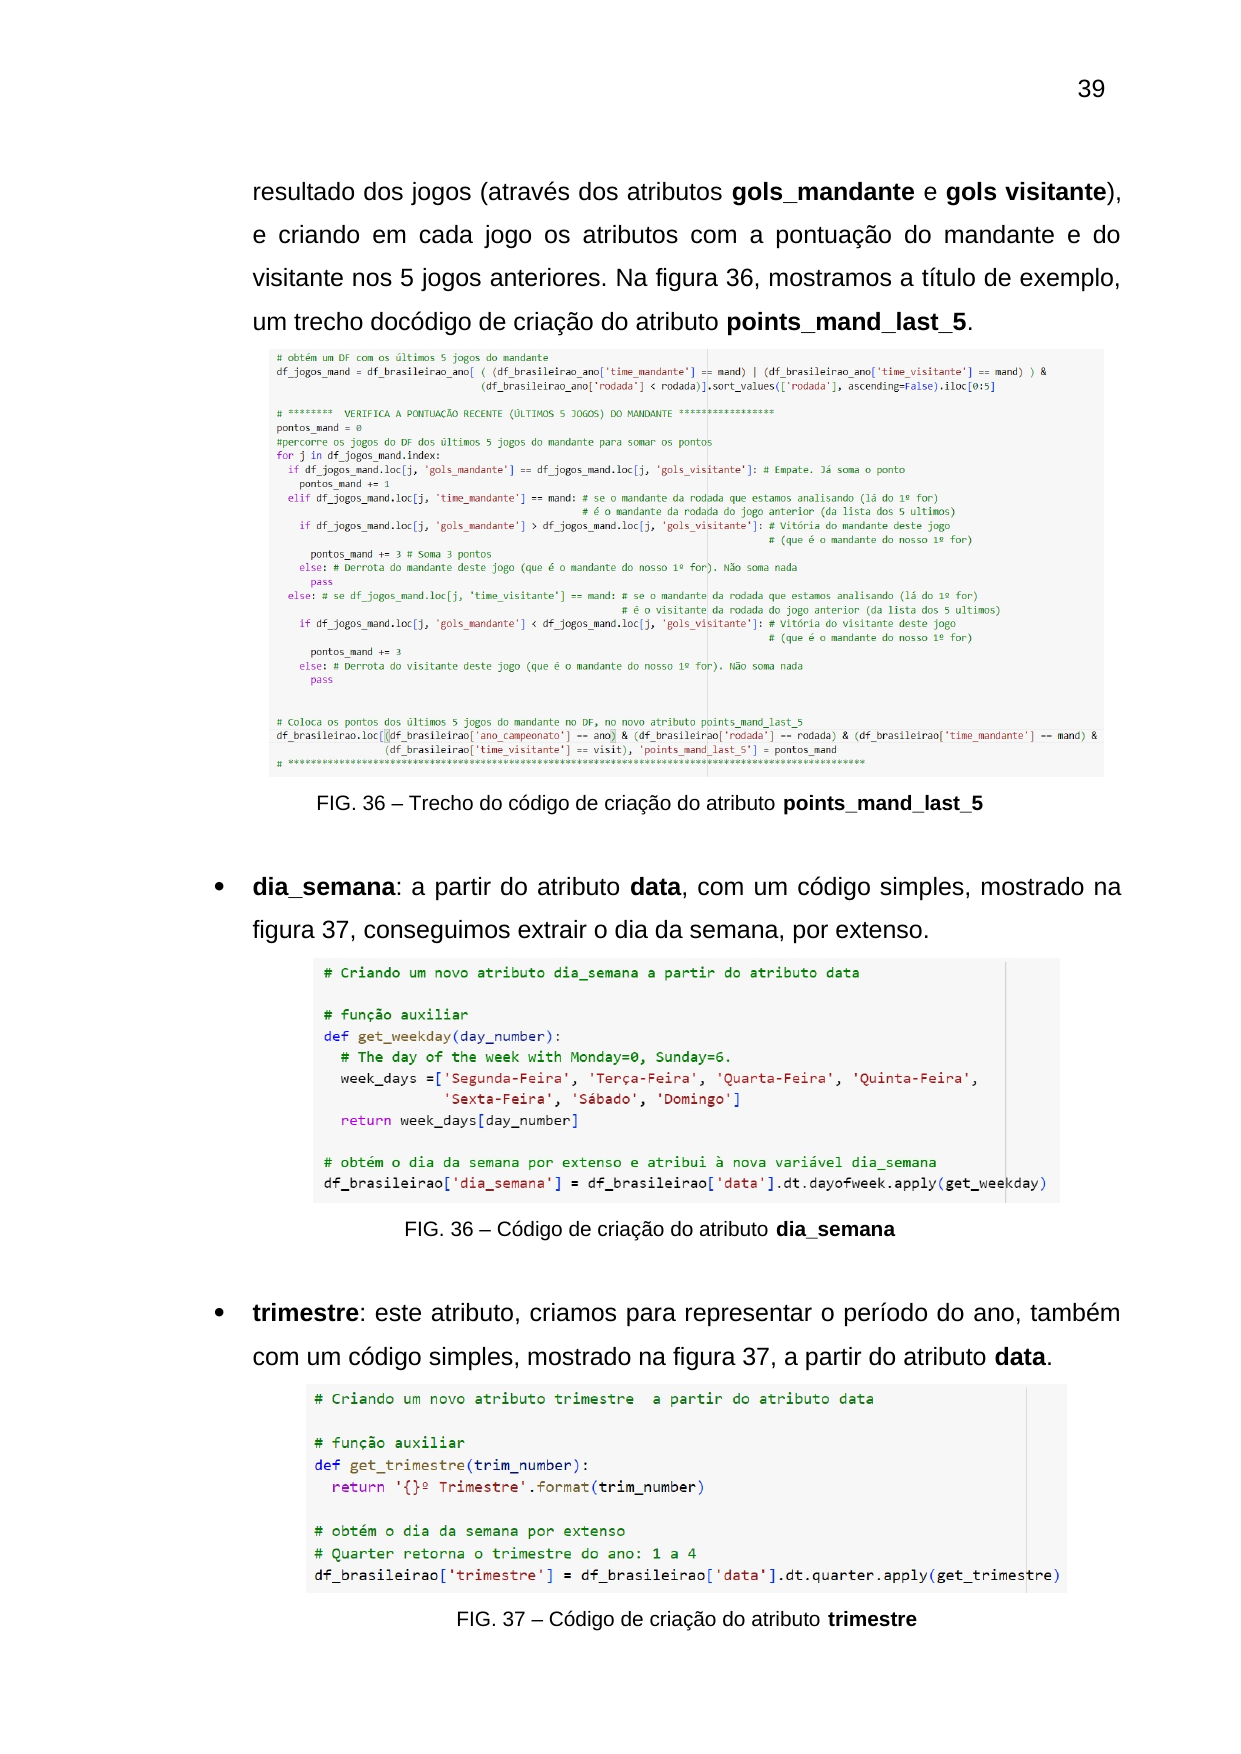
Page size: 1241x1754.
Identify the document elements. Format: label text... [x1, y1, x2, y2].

text FIG. 36 – Código de criação do atributo dia_semana [177, 1217, 1122, 1241]
list dia_semana: a partir do atributo data, com um código simples, mostrado na figura 37, conseguimos extrair o dia da semana, por extenso. [215, 872, 1122, 944]
text FIG. 37 – Código de criação do atributo trimestre [177, 1607, 1122, 1631]
picture [306, 1384, 1067, 1593]
list trimestre: este atributo, criamos para representar o período do ano, também com um código simples, mostrado na figura 37, a partir do atributo data. [215, 1298, 1122, 1370]
text FIG. 36 – Trecho do código de criação do atributo points_mand_last_5 [177, 791, 1122, 815]
picture [313, 958, 1060, 1203]
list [215, 177, 1122, 335]
picture [269, 349, 1104, 777]
